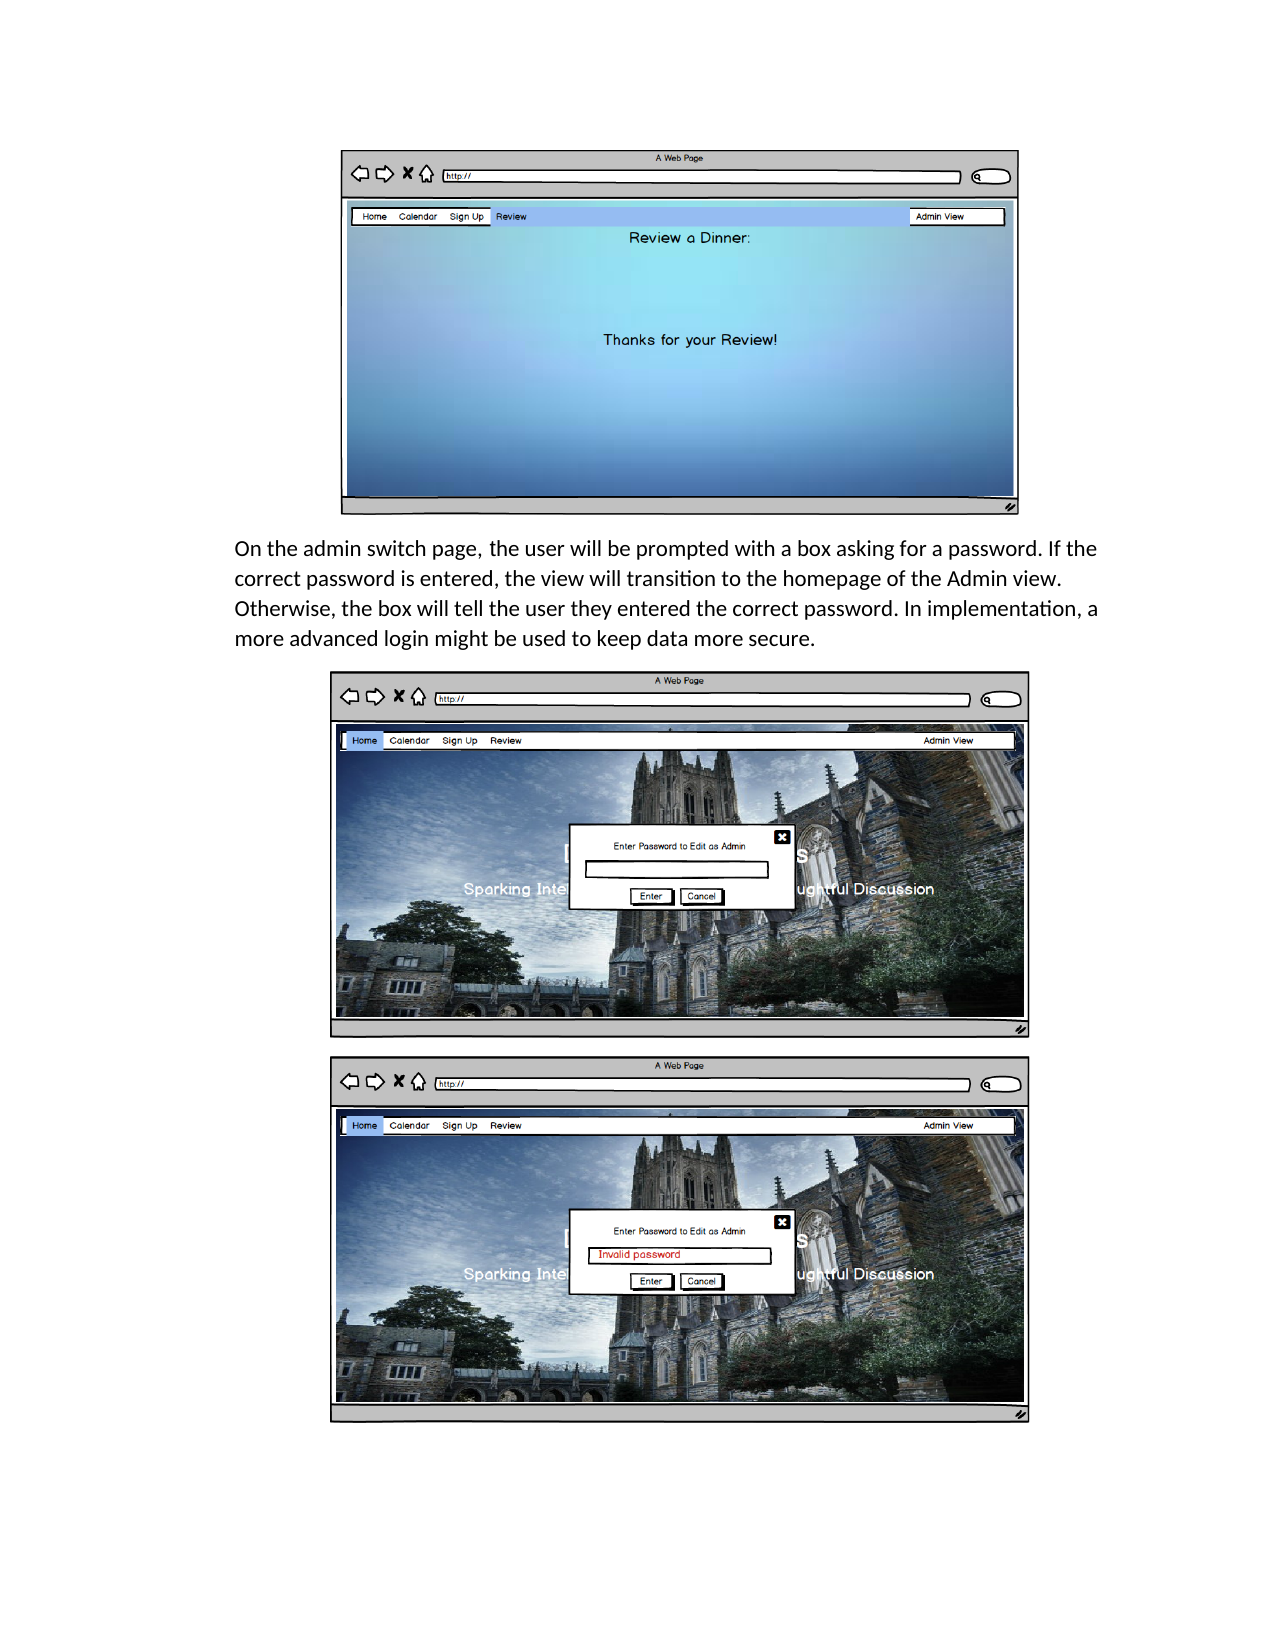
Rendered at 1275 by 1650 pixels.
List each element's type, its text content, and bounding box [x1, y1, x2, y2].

text On the admin switch page, the user will be prompted with a box asking for a password. If the correct password is entered, the view will transition to the homepage of the Admin view. Otherwise, the box will tell the user they entered the correct password. In implementation, a more advanced login might be used to keep data more secure. [234, 534, 1125, 652]
picture [340, 150, 1019, 515]
picture [330, 1056, 1030, 1423]
picture [330, 671, 1030, 1038]
